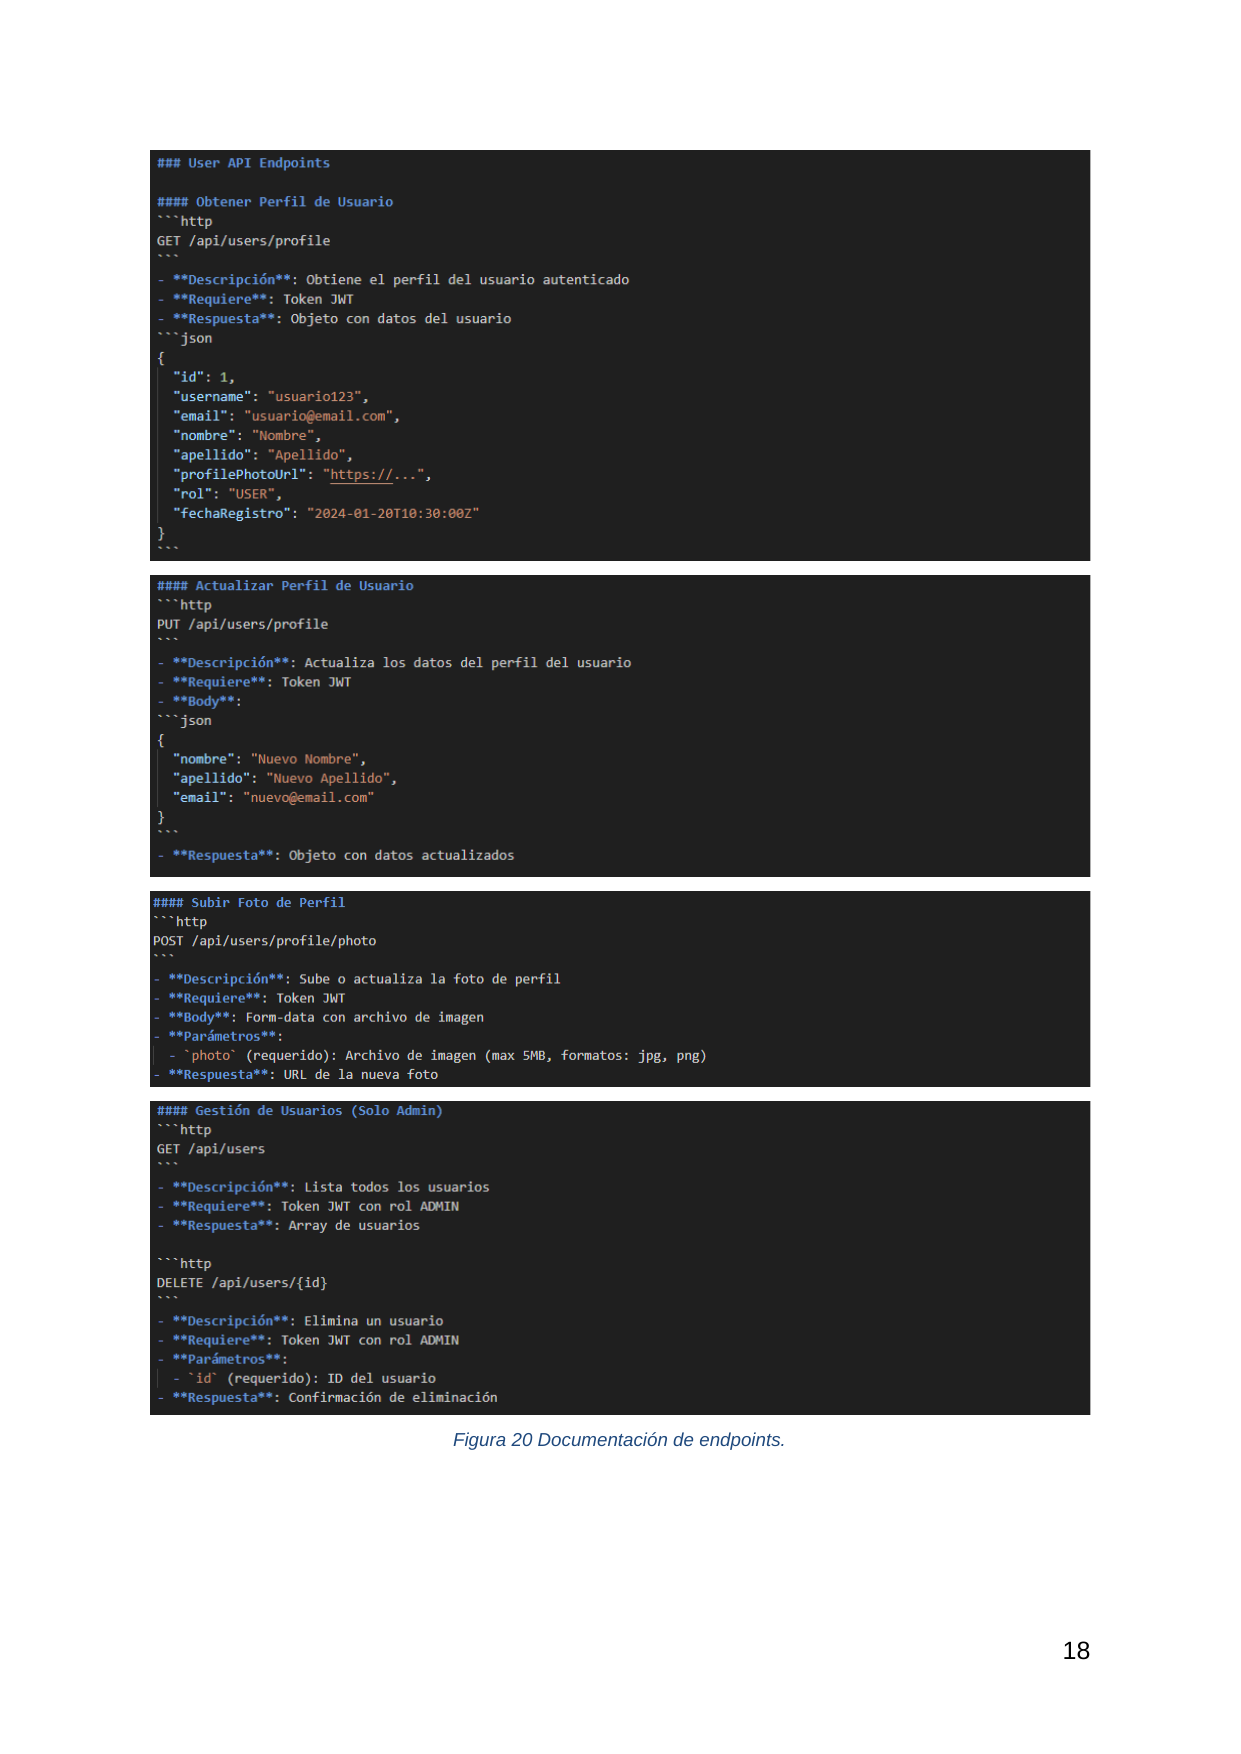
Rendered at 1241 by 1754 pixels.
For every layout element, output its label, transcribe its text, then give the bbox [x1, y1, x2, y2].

picture [150, 150, 1091, 561]
text Figura 20 Documentación de endpoints. [150, 1429, 1090, 1451]
picture [150, 891, 1091, 1087]
picture [150, 1101, 1091, 1415]
picture [150, 575, 1091, 877]
